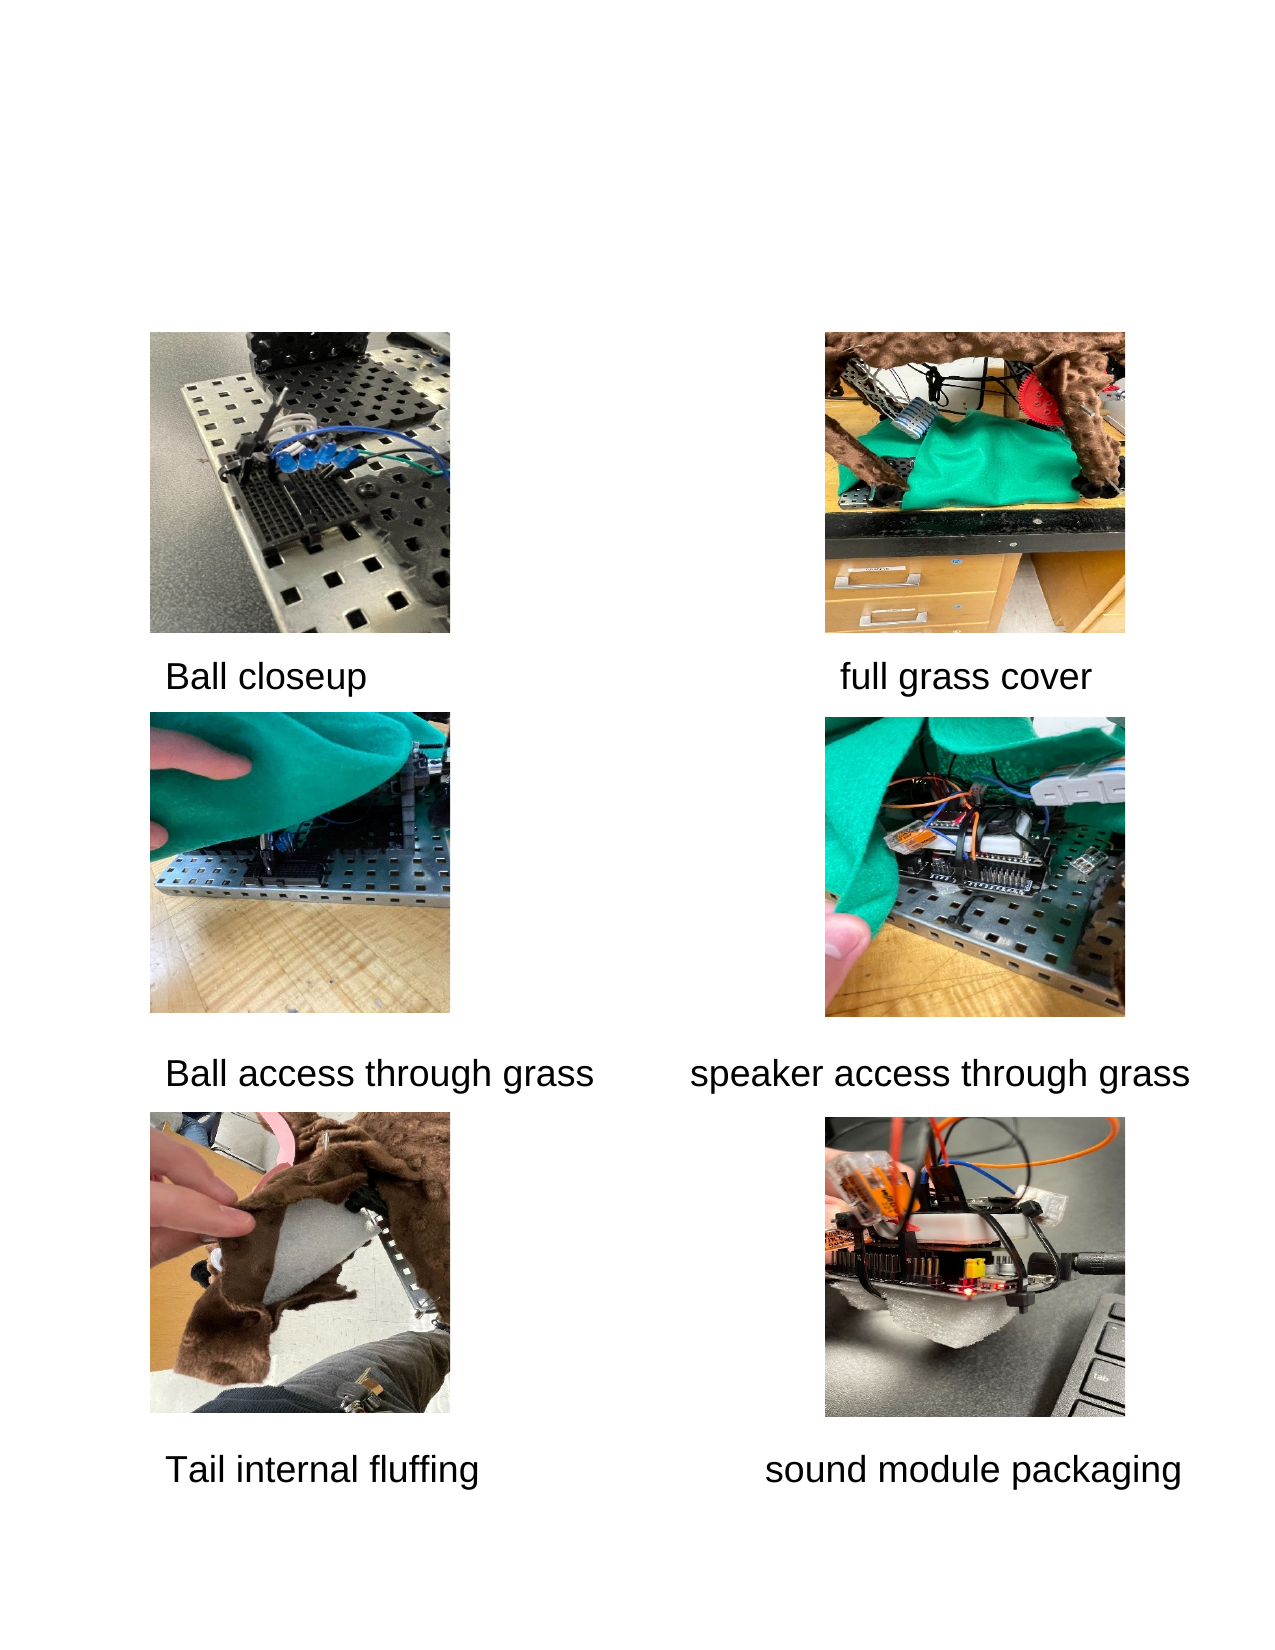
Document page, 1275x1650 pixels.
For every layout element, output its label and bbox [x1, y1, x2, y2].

picture [825, 1117, 1125, 1417]
picture [150, 332, 451, 633]
picture [825, 717, 1125, 1017]
picture [825, 332, 1125, 633]
picture [150, 712, 451, 1013]
picture [150, 1112, 451, 1413]
